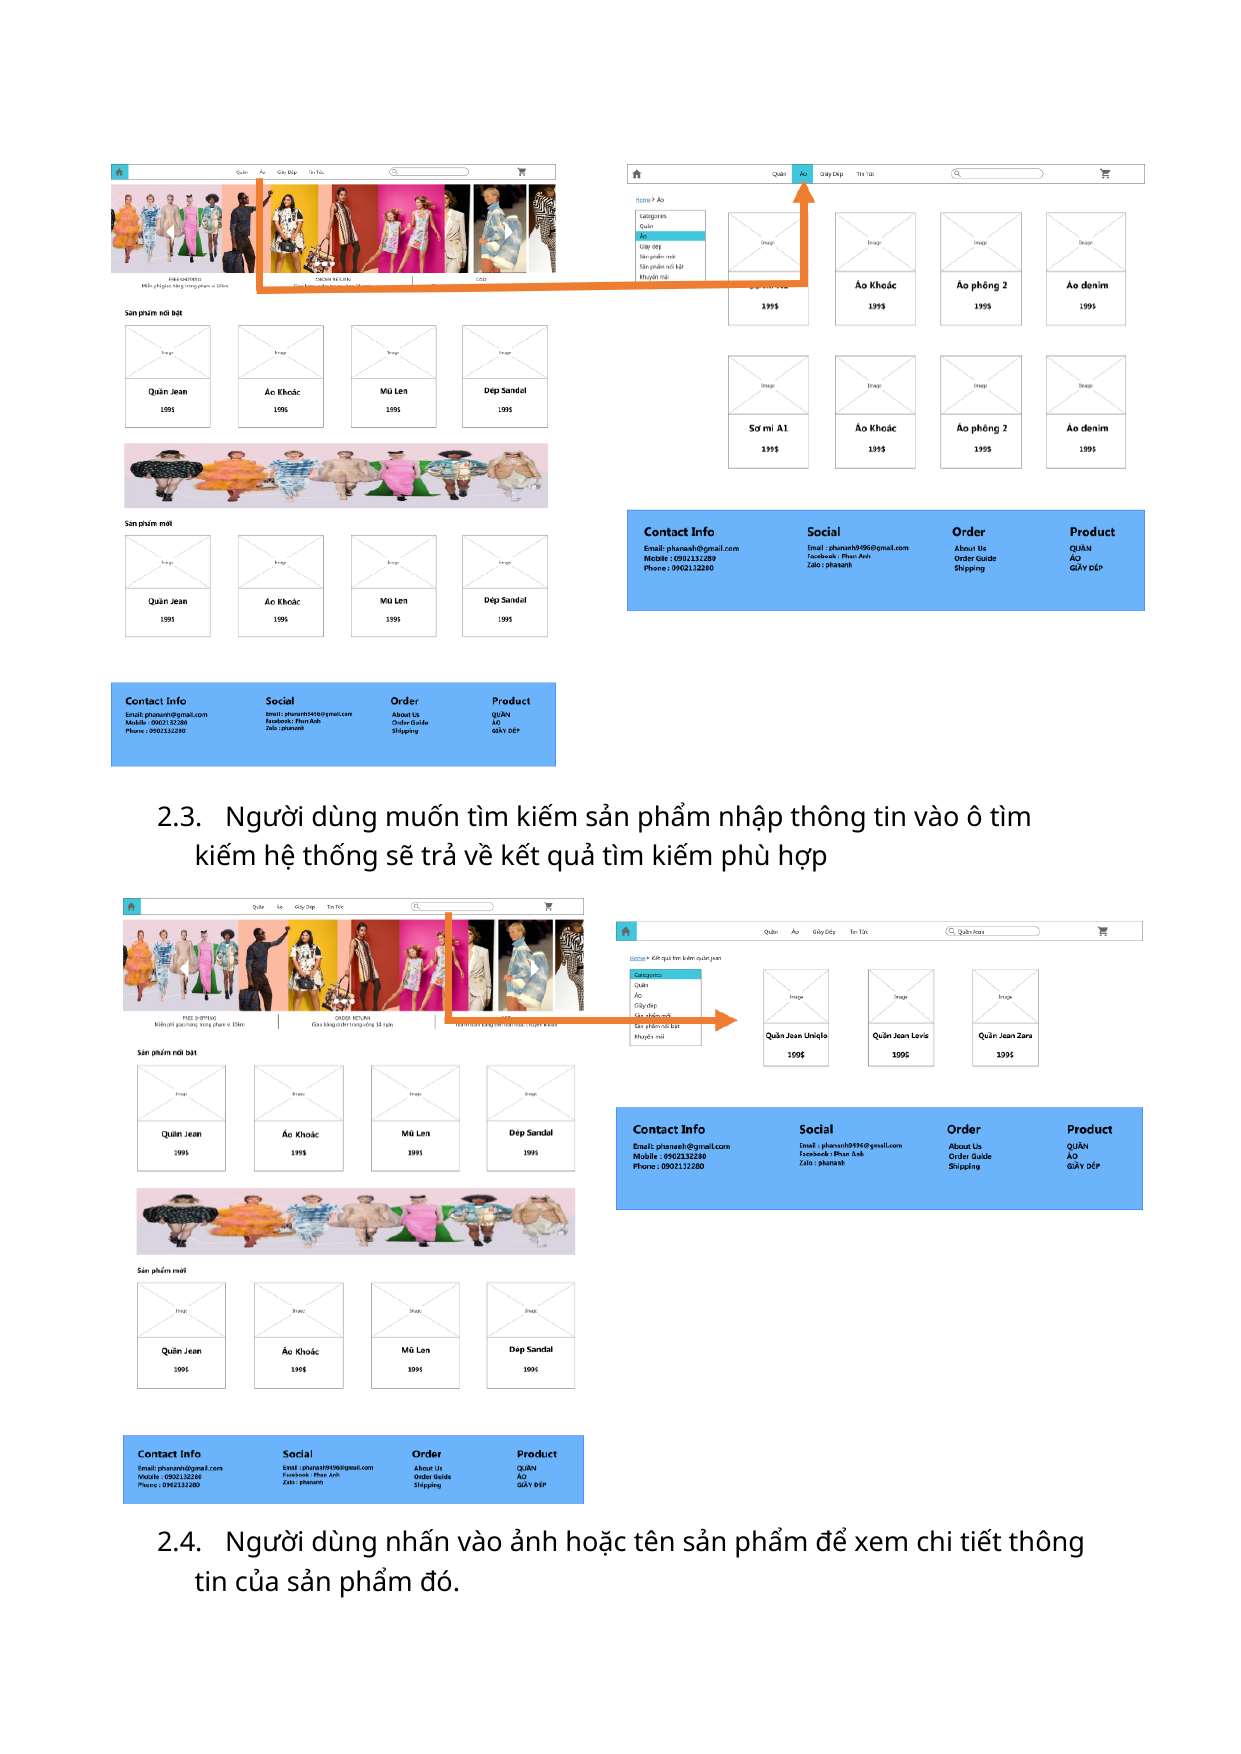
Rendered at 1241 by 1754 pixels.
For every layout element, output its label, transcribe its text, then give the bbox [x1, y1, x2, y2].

picture [91, 150, 1159, 779]
list Người dùng muốn tìm kiếm sản phẩm nhập thông tin vào ô tìm kiếm hệ thống sẽ trả về kết quả tìm kiếm phù hợp [157, 797, 1090, 874]
picture [105, 893, 1154, 1504]
list Người dùng nhấn vào ảnh hoặc tên sản phẩm để xem chi tiết thông tin của sản phẩm đó. [157, 1523, 1090, 1599]
